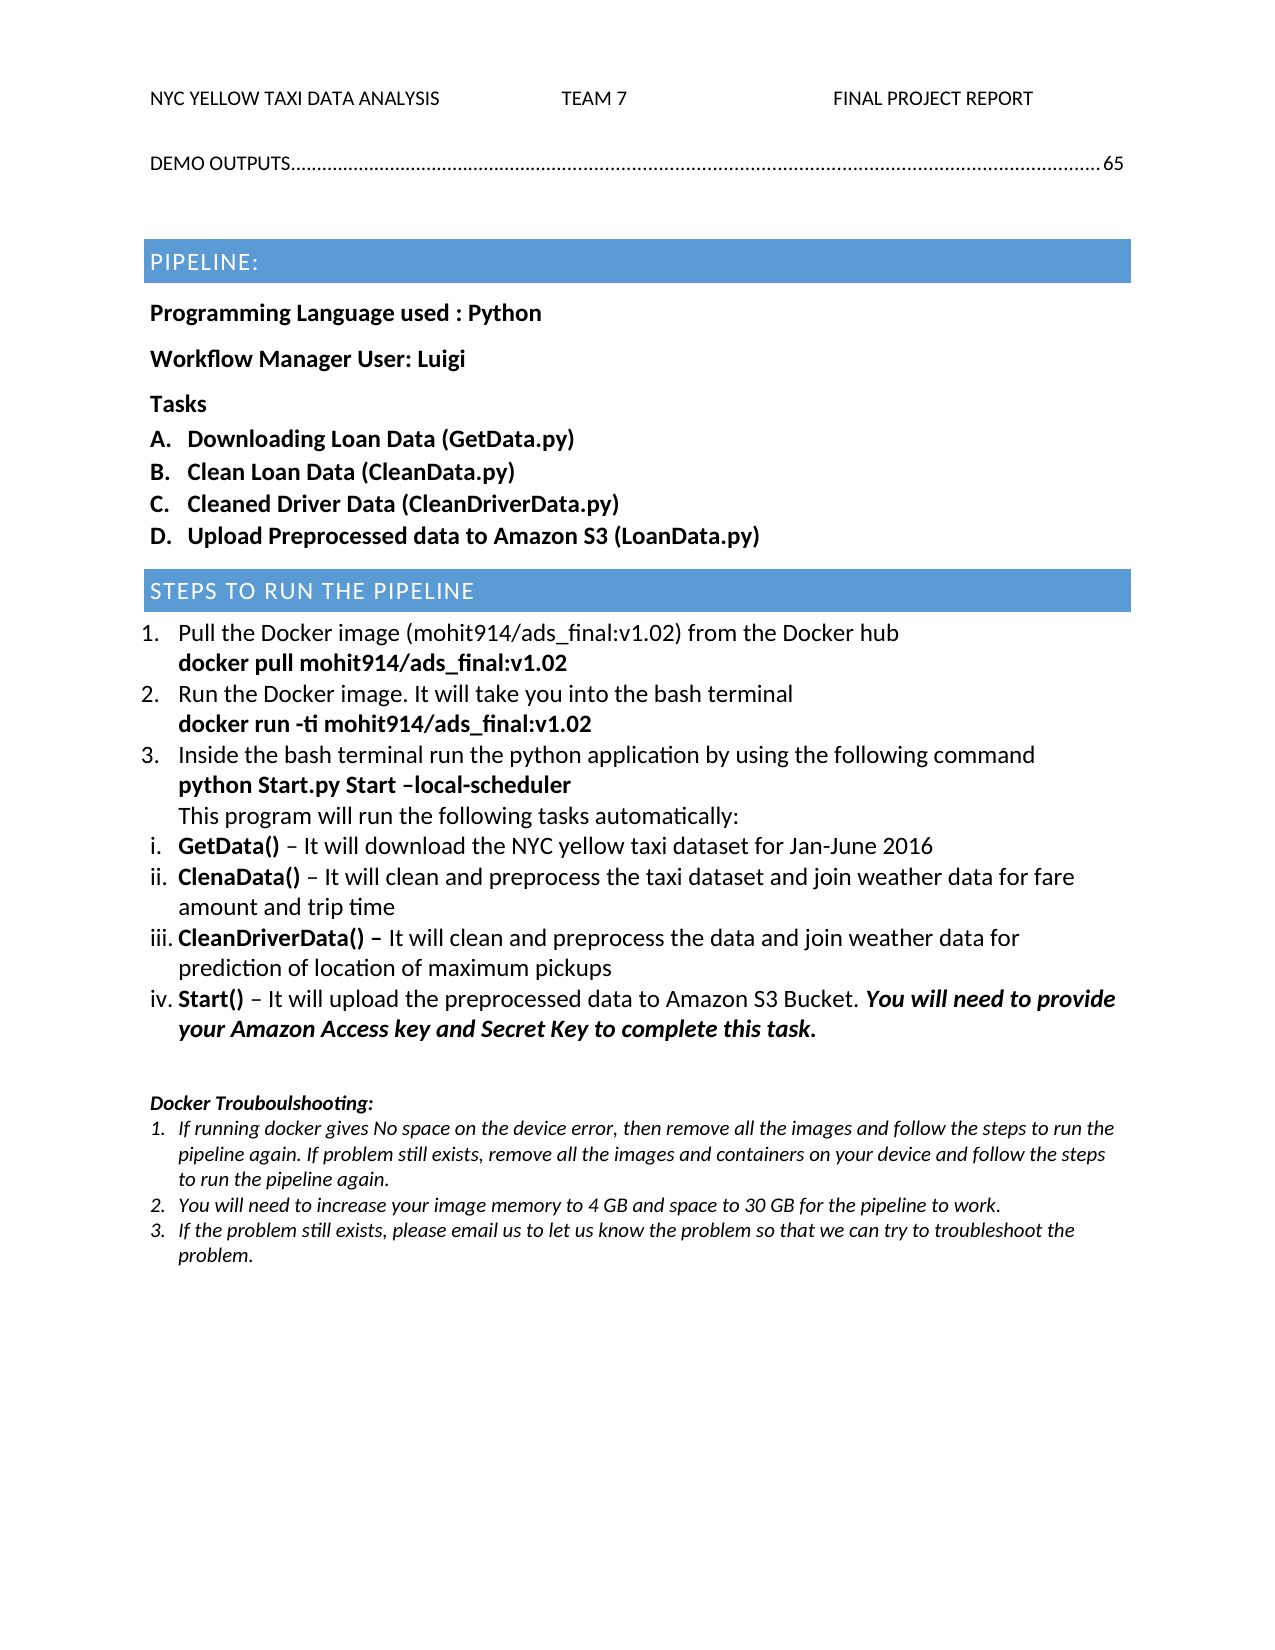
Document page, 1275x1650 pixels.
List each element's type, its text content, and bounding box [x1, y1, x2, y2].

text Tasks [150, 388, 1125, 419]
list Clean Loan Data (CleanData.py) [150, 456, 1125, 486]
list Downloading Loan Data (GetData.py) [150, 423, 1125, 454]
list docker run -ti mohit914/ads_final:v1.02 [178, 708, 1125, 739]
subtitle pipeline: [150, 246, 1125, 276]
text Workflow Manager User: Luigi [150, 343, 1125, 373]
list Pull the Docker image (mohit914/ads_final:v1.02) from the Docker hub [141, 617, 1125, 647]
list python Start.py Start –local-scheduler [178, 769, 1125, 800]
list Start() – It will upload the preprocessed data to Amazon S3 Bucket. You will need to provide your Amazon Access key and Secret Key to complete this task. [150, 983, 1125, 1044]
list This program will run the following tasks automatically: [178, 800, 1125, 830]
list Upload Preprocessed data to Amazon S3 (LoanData.py) [150, 520, 1125, 551]
text Programming Language used : Python [150, 297, 1125, 328]
list GetData() – It will download the NYC yellow taxi dataset for Jan-June 2016 [150, 830, 1125, 861]
list You will need to increase your image memory to 4 GB and space to 30 GB for the pipeline to work. [150, 1192, 1125, 1217]
list If running docker gives No space on the device error, then remove all the images and follow the steps to run the pipeline again. If problem still exists, remove all the images and containers on your device and follow the steps to run the pipeline again. [150, 1116, 1125, 1192]
list CleanDriverData() – It will clean and preprocess the data and join weather data for prediction of location of maximum pickups [150, 922, 1125, 983]
list If the problem still exists, please email us to let us know the problem so that we can try to troubleshoot the problem. [150, 1217, 1125, 1268]
text Docker Trouboulshooting: [150, 1090, 1125, 1116]
list Cleaned Driver Data (CleanDriverData.py) [150, 488, 1125, 518]
list Run the Docker image. It will take you into the bash terminal [141, 678, 1125, 708]
subtitle STEPS TO RUN THE Pipeline [150, 575, 1125, 606]
list docker pull mohit914/ads_final:v1.02 [178, 647, 1125, 678]
list ClenaData() – It will clean and preprocess the taxi dataset and join weather data for fare amount and trip time [150, 861, 1125, 922]
list Inside the bash terminal run the python application by using the following command [141, 739, 1125, 769]
